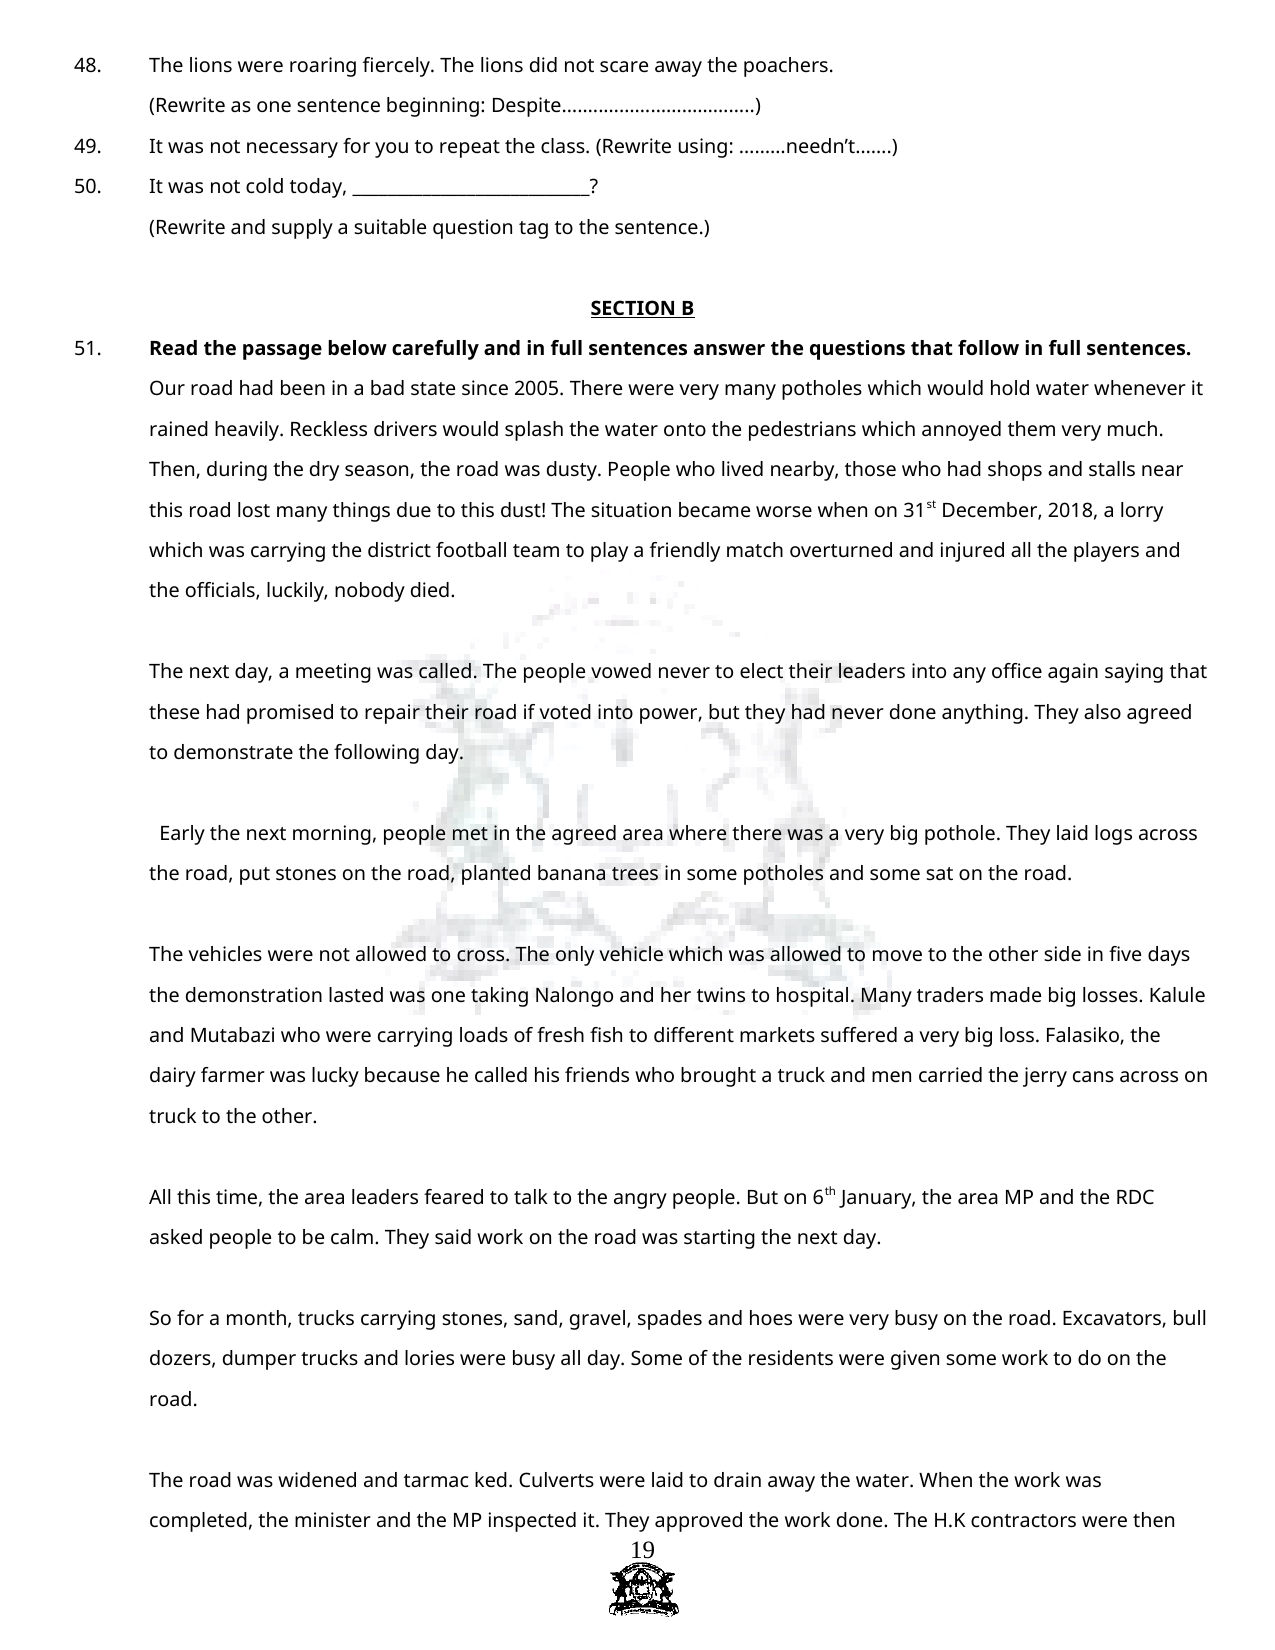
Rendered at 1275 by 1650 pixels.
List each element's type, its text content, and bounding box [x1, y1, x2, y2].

text (Rewrite as one sentence beginning: Despite……..………………………..) [149, 92, 1211, 119]
text (Rewrite and supply a suitable question tag to the sentence.) [149, 213, 1211, 240]
text SECTION B [74, 294, 1211, 321]
text 50. It was not cold today, ___________________________? [74, 173, 1211, 199]
text The next day, a meeting was called. The people vowed never to elect their leaders into any office again saying that these had promised to repair their road if voted into power, but they had never done anything. They also agreed to demonstrate the following day. [149, 658, 1211, 765]
text So for a month, trucks carrying stones, sand, gravel, spades and hoes were very busy on the road. Excavators, bull dozers, dumper trucks and lories were busy all day. Some of the residents were given some work to do on the road. [149, 1304, 1211, 1412]
text 49. It was not necessary for you to repeat the class. (Rewrite using: ………needn’t…….) [74, 132, 1211, 159]
text The vehicles were not allowed to cross. The only vehicle which was allowed to move to the other side in five days the demonstration lasted was one taking Nalongo and her twins to hospital. Many traders made big losses. Kalule and Mutabazi who were carrying loads of fresh fish to different markets suffered a very big loss. Falasiko, the dairy farmer was lucky because he called his friends who brought a truck and men carried the jerry cans across on truck to the other. [149, 941, 1211, 1129]
text 51. Read the passage below carefully and in full sentences answer the questions that follow in full sentences. [74, 334, 1211, 361]
text Our road had been in a bad state since 2005. There were very many potholes which would hold water whenever it rained heavily. Reckless drivers would splash the water onto the pedestrians which annoyed them very much. Then, during the dry season, the road was dusty. People who lived nearby, those who had shops and stalls near this road lost many things due to this dust! The situation became worse when on 31st December, 2018, a lorry which was carrying the district football team to play a friendly match overturned and injured all the players and the officials, luckily, nobody died. [149, 375, 1211, 604]
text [149, 1466, 1211, 1533]
text Early the next morning, people met in the agreed area where there was a very big pothole. They laid logs across the road, put stones on the road, planted banana trees in some potholes and some sat on the road. [149, 819, 1211, 887]
text 48. The lions were roaring fiercely. The lions did not scare away the poachers. [74, 51, 1211, 78]
text All this time, the area leaders feared to talk to the angry people. But on 6th January, the area MP and the RDC asked people to be calm. They said work on the road was starting the next day. [149, 1183, 1211, 1250]
